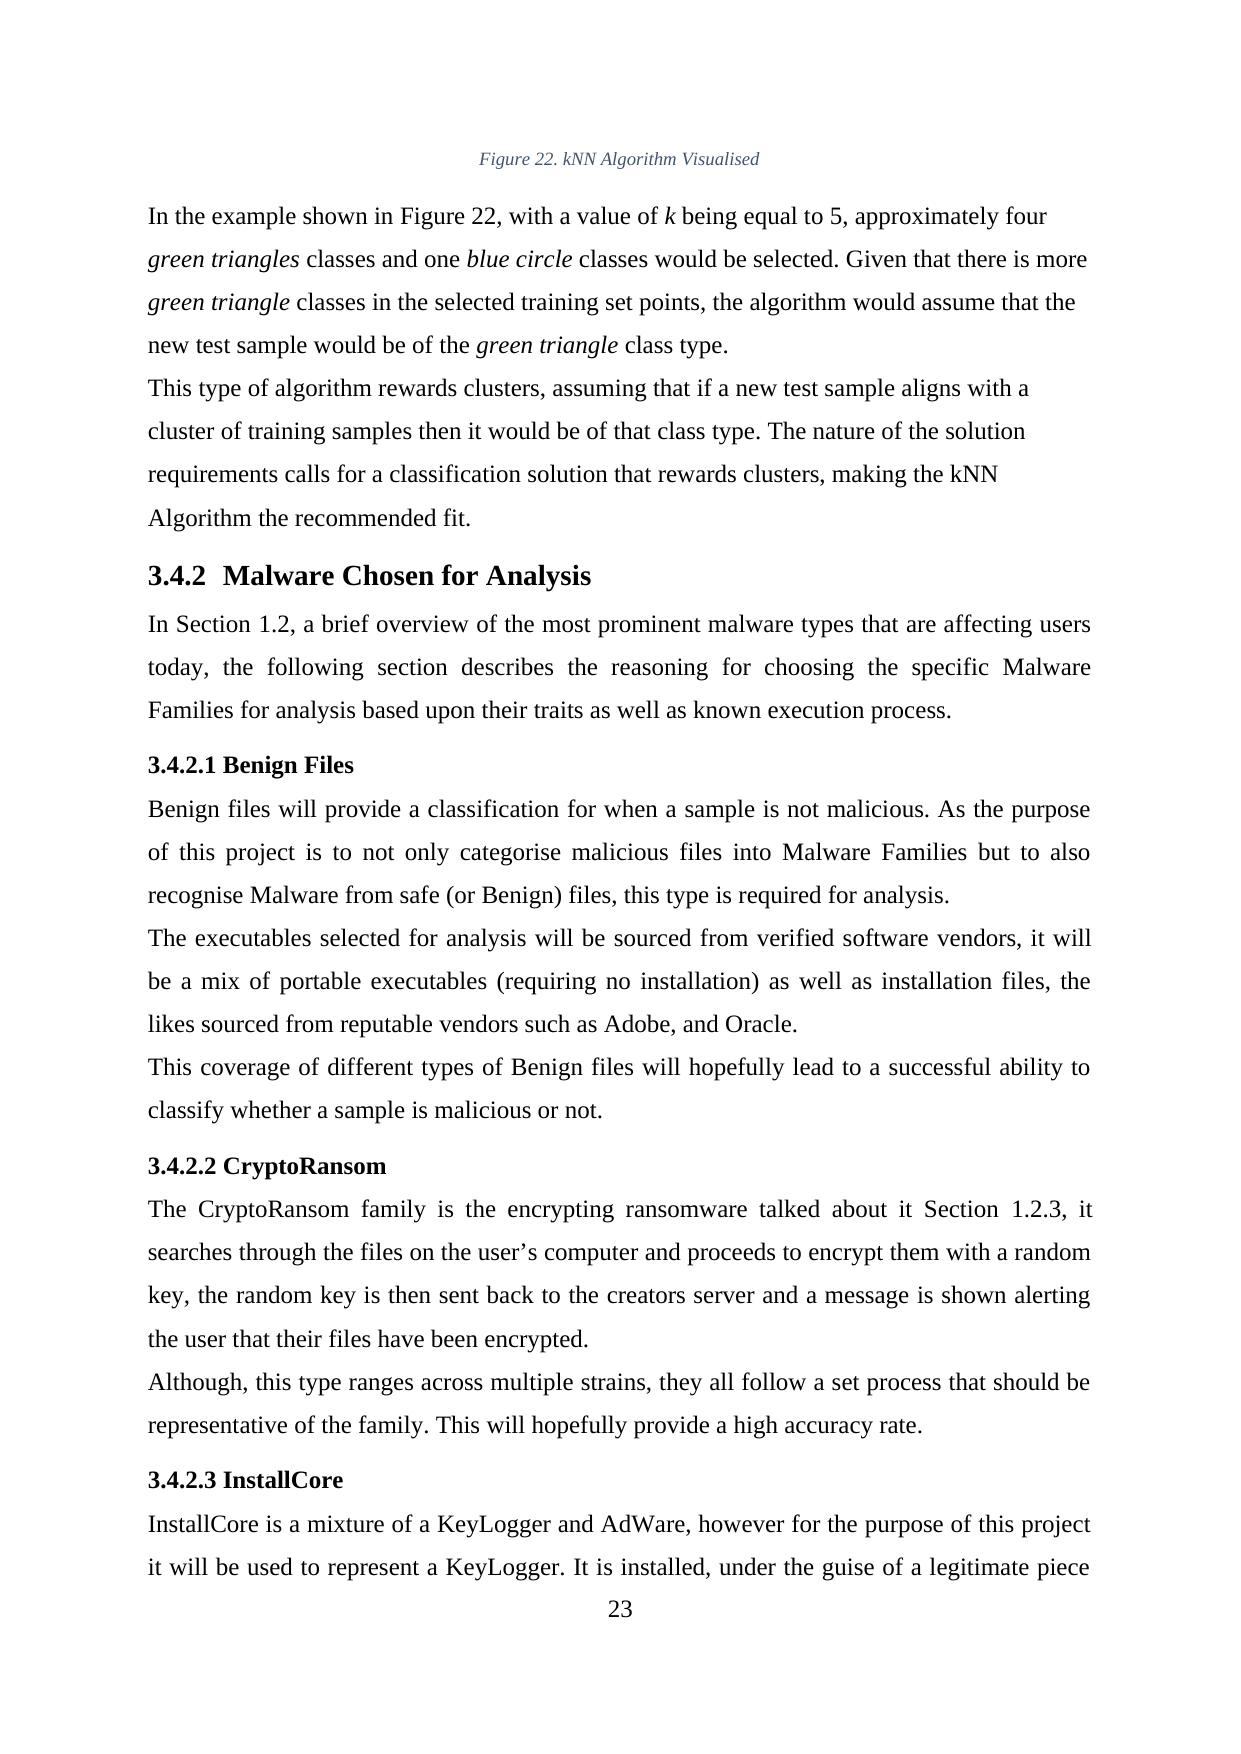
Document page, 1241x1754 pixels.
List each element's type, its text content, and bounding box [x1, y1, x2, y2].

text This type of algorithm rewards clusters, assuming that if a new test sample aligns with a cluster of training samples then it would be of that class type. The nature of the solution requirements calls for a classification solution that rewards clusters, making the kNN Algorithm the recommended fit. [148, 373, 1092, 531]
subtitle Benign Files [148, 751, 1092, 779]
text The executables selected for analysis will be sourced from verified software vendors, it will be a mix of portable executables (requiring no installation) as well as installation files, the likes sourced from reputable vendors such as Adobe, and Oracle. [148, 923, 1092, 1038]
text Figure . kNN Algorithm Visualised [148, 148, 1092, 169]
text The CryptoRansom family is the encrypting ransomware talked about it Section 1.2.3, it searches through the files on the user’s computer and proceeds to encrypt them with a random key, the random key is then sent back to the creators server and a message is shown alerting the user that their files have been encrypted. [148, 1194, 1092, 1352]
text This coverage of different types of Benign files will hopefully lead to a successful ability to classify whether a sample is malicious or not. [148, 1052, 1092, 1124]
subtitle InstallCore [148, 1466, 1092, 1494]
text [148, 1509, 1092, 1581]
subtitle Malware Chosen for Analysis [148, 558, 1092, 592]
text In Section 1.2, a brief overview of the most prominent malware types that are affecting users today, the following section describes the reasoning for choosing the specific Malware Families for analysis based upon their traits as well as known execution process. [148, 609, 1092, 724]
text Although, this type ranges across multiple strains, they all follow a set process that should be representative of the family. This will hopefully provide a high accuracy rate. [148, 1367, 1092, 1439]
subtitle CryptoRansom [148, 1151, 1092, 1180]
text Benign files will provide a classification for when a sample is not malicious. As the purpose of this project is to not only categorise malicious files into Malware Families but to also recognise Malware from safe (or Benign) files, this type is required for analysis. [148, 794, 1092, 909]
